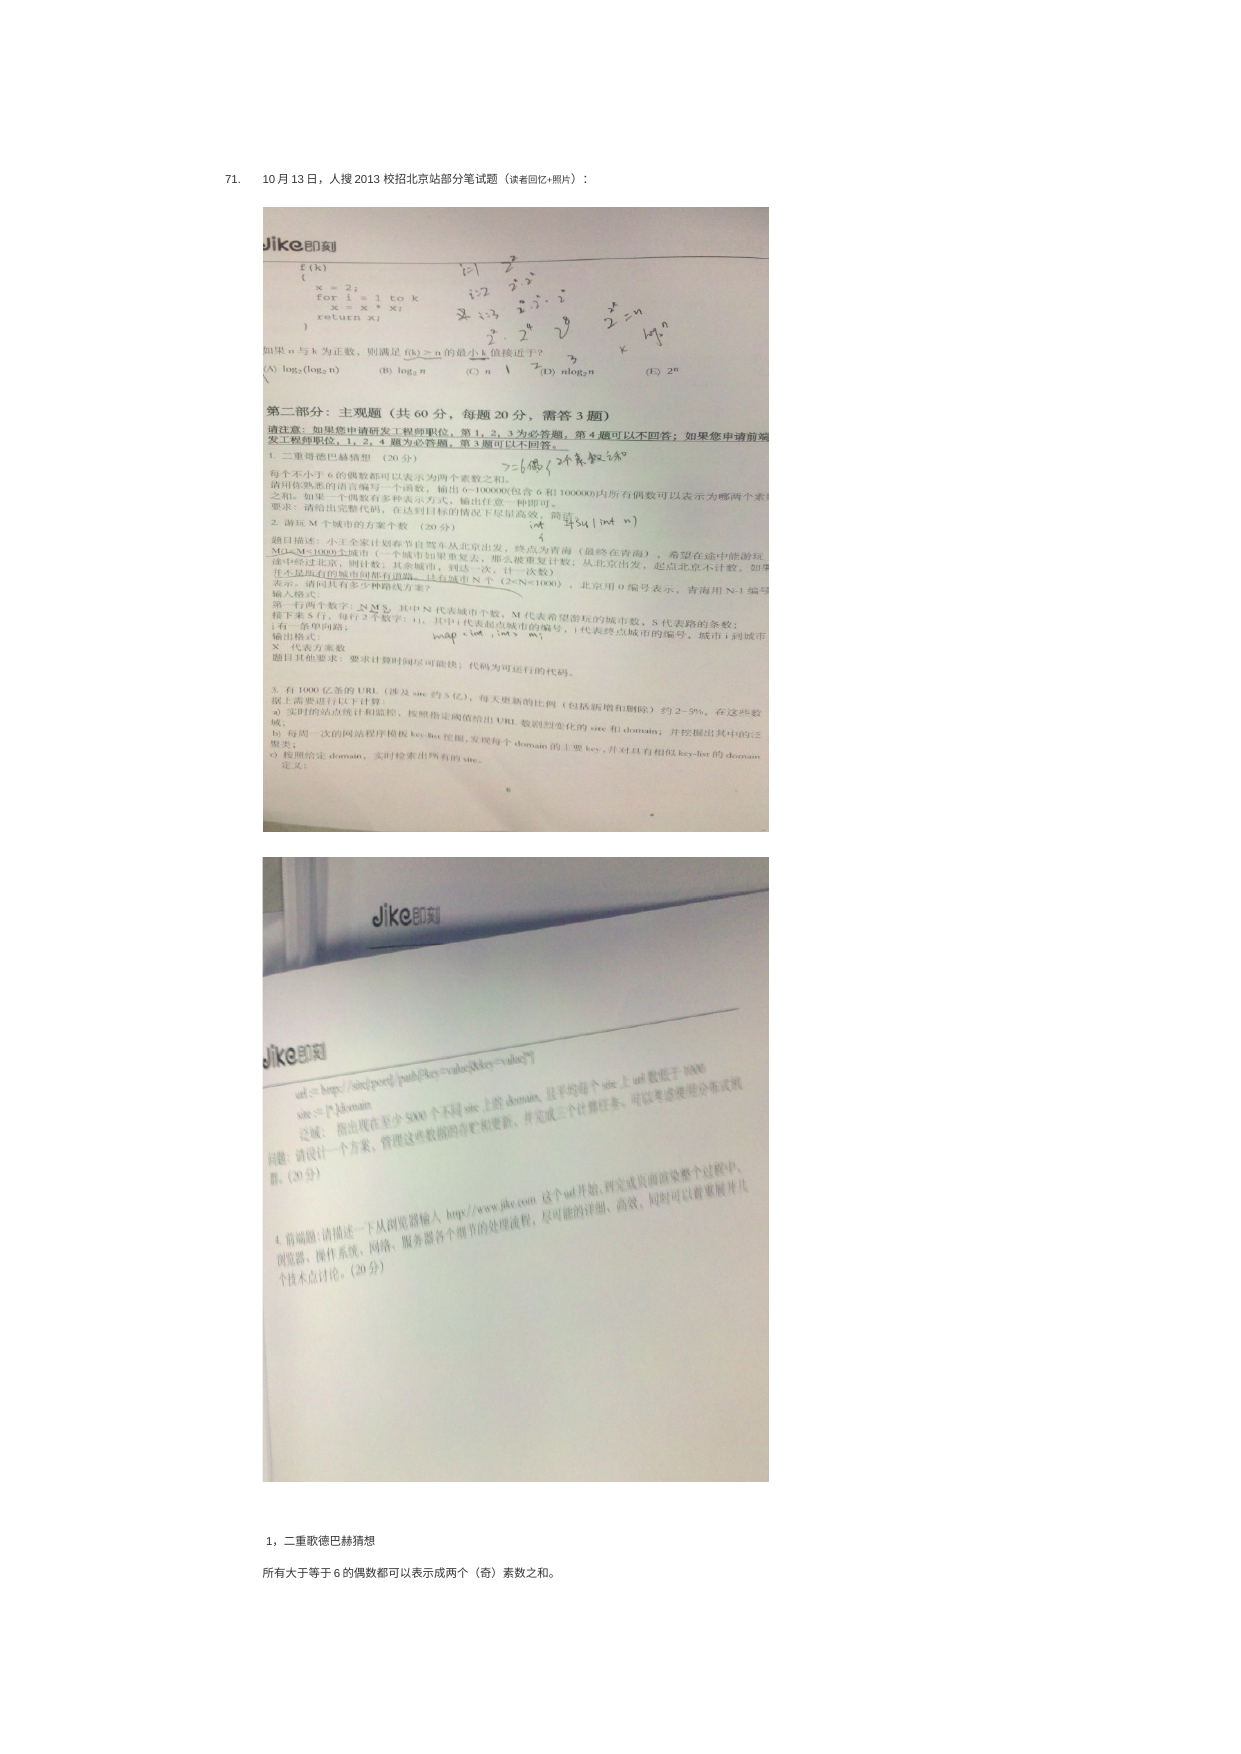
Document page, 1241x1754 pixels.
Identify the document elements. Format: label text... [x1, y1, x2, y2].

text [262, 1524, 1053, 1589]
picture [262, 207, 769, 832]
picture [262, 857, 769, 1482]
